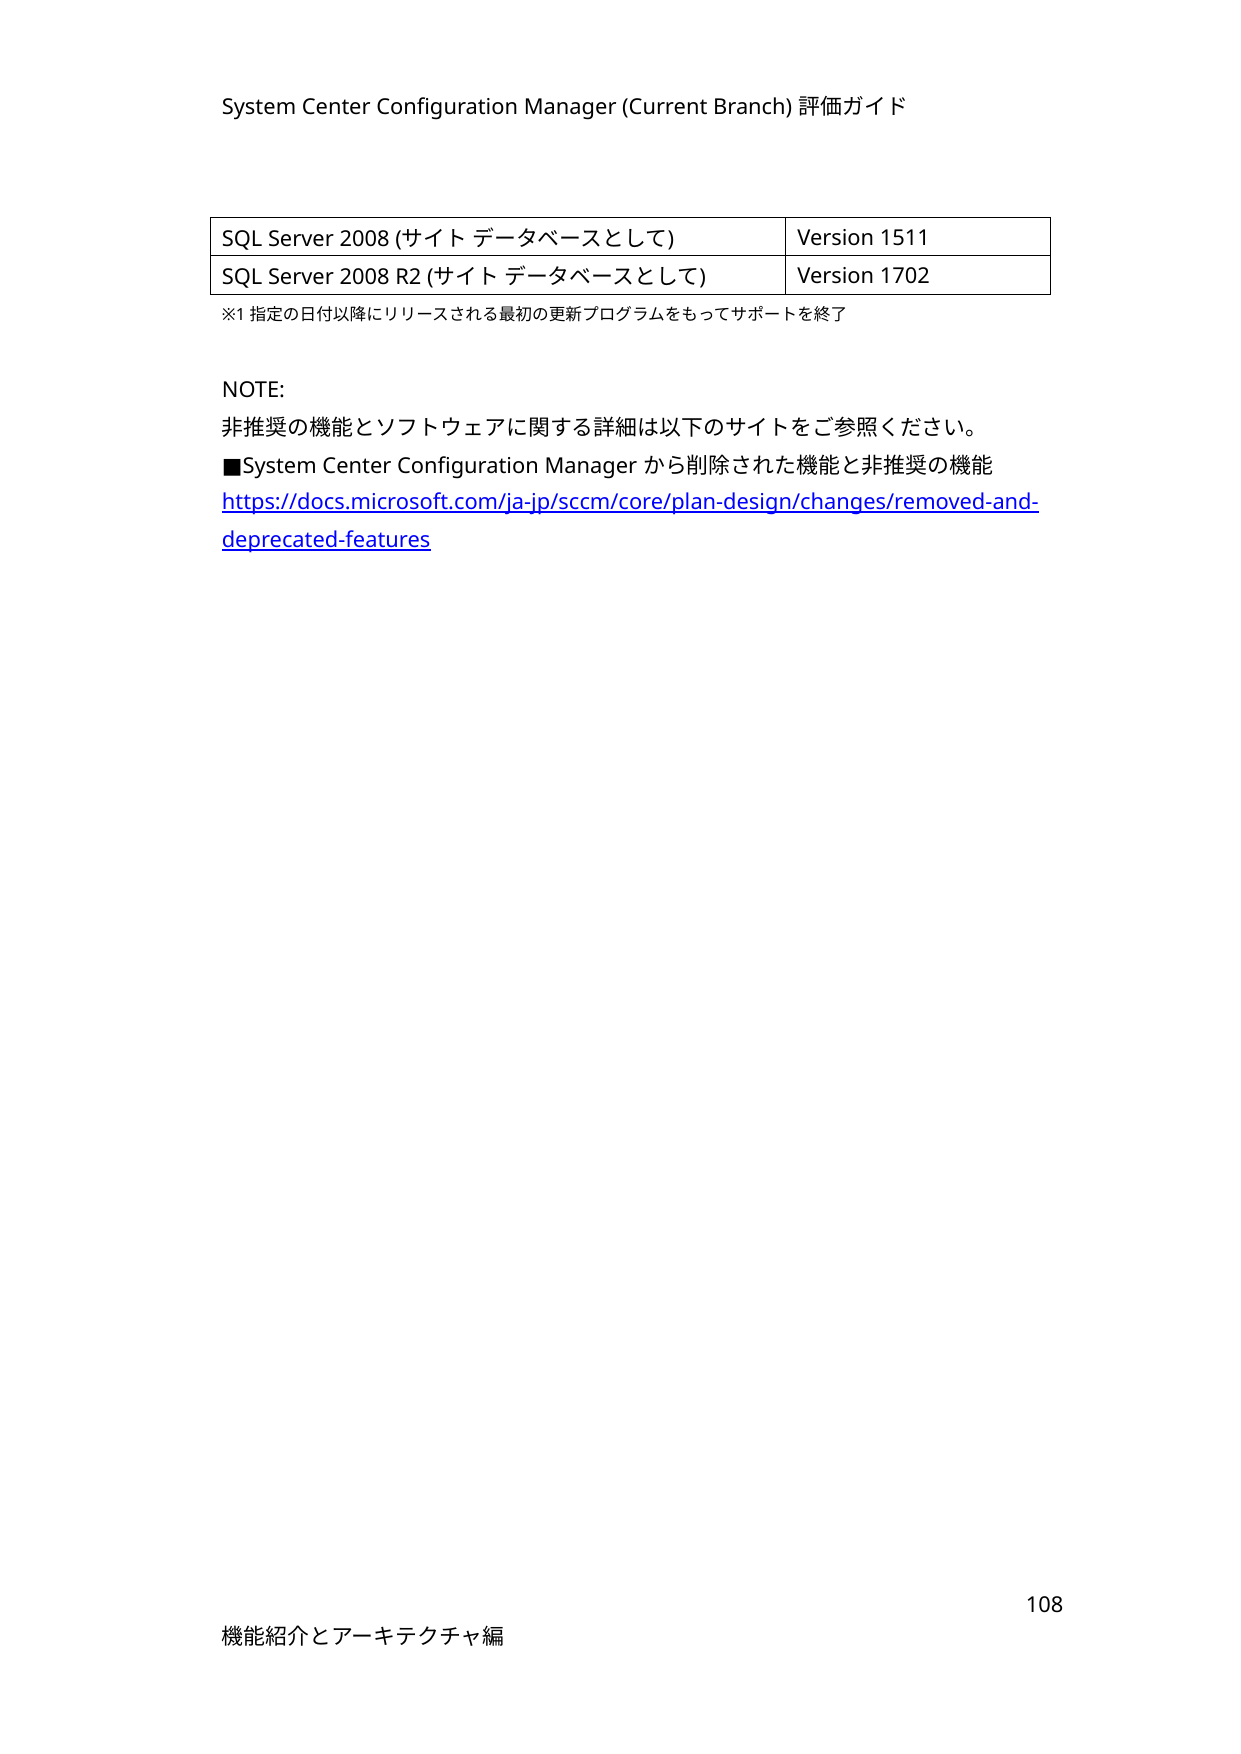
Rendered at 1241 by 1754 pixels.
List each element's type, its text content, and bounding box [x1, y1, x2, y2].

table_cell Version 1511 [786, 218, 1050, 255]
text https://docs.microsoft.com/ja-jp/sccm/core/plan-design/changes/removed-and-deprecated-features [222, 482, 1063, 557]
text ※1 指定の日付以降にリリースされる最初の更新プログラムをもってサポートを終了 [222, 295, 1063, 332]
text ■System Center Configuration Manager から削除された機能と非推奨の機能 [222, 445, 1063, 482]
table_cell SQL Server 2008 (サイト データベースとして) [211, 218, 785, 255]
text 非推奨の機能とソフトウェアに関する詳細は以下のサイトをご参照ください。 [222, 407, 1063, 445]
table_cell Version 1702 [786, 256, 1050, 294]
text NOTE: [222, 370, 1063, 407]
table_cell SQL Server 2008 R2 (サイト データベースとして) [211, 256, 785, 294]
